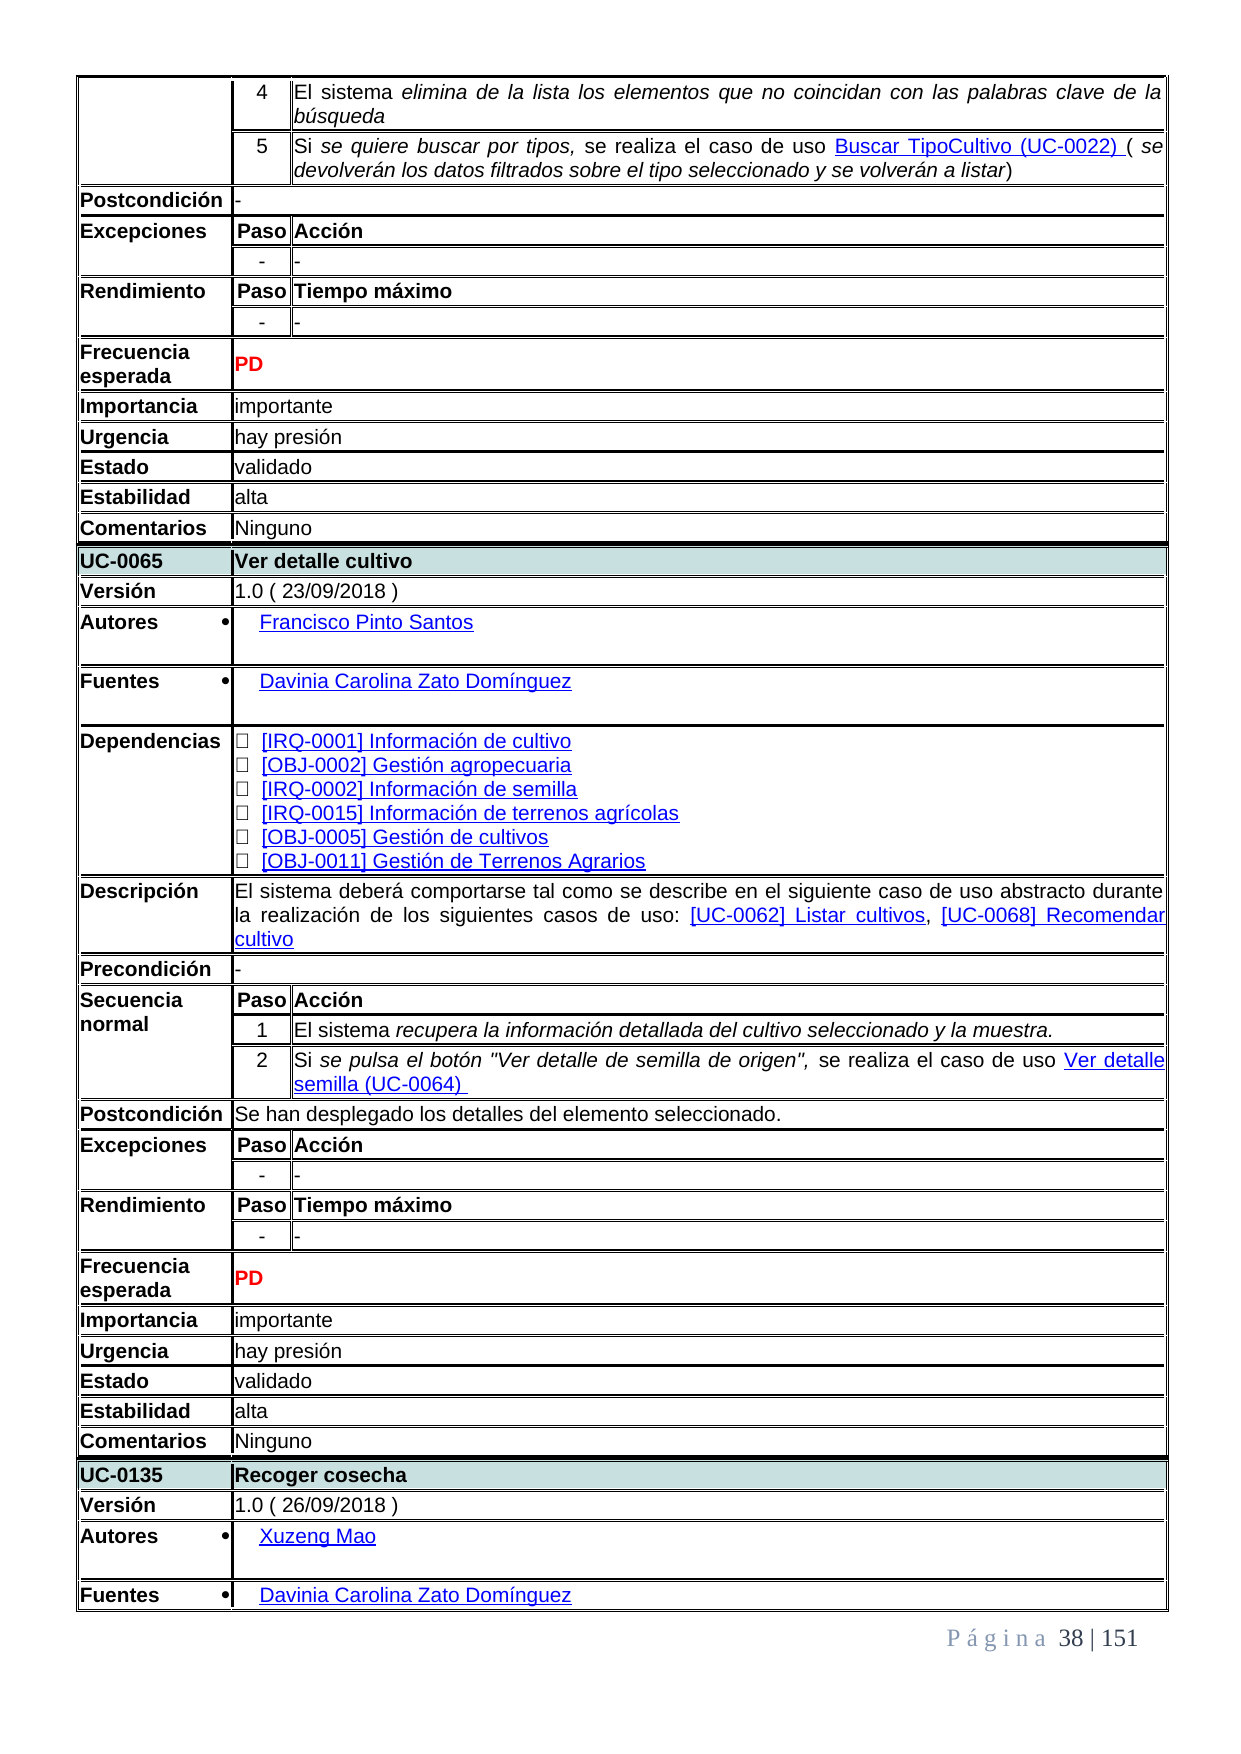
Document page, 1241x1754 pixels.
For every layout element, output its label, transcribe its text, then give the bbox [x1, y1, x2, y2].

table_cell Fuentes [79, 664, 231, 724]
table_cell Estado [79, 450, 231, 480]
table_cell Paso [234, 217, 290, 244]
table_cell 1.0 ( 26/09/2018 ) [234, 1489, 1166, 1519]
table_cell Dependencias [79, 724, 231, 874]
table_cell hay presión [232, 1334, 1167, 1364]
table_header Ver detalle cultivo [232, 548, 1166, 574]
table_cell 5 [234, 133, 290, 183]
table_cell 4 [232, 78, 291, 129]
table_cell Autores [77, 605, 232, 664]
table_cell El sistema deberá comportarse tal como se describe en el siguiente caso de uso abstracto durante la realización de los siguientes casos de uso: [UC-0062] Listar cultivos, [UC-0068] Recomendar cultivo [234, 874, 1166, 952]
table_cell 1.0 ( 23/09/2018 ) [234, 575, 1166, 605]
table_cell Importancia [79, 389, 231, 420]
table_cell Autores [77, 1519, 232, 1578]
table_cell - [234, 1162, 290, 1188]
table_cell Comentarios [79, 1425, 232, 1455]
table_cell Si se pulsa el botón "Ver detalle de semilla de origen", se realiza el caso de uso Ver detalle semilla (UC-0064) [293, 1043, 1166, 1097]
table_cell Ninguno [232, 511, 1167, 541]
table_cell Secuencia normal [77, 983, 232, 1097]
table_cell validado [234, 1364, 1166, 1394]
table_cell El sistema recupera la información detallada del cultivo seleccionado y la muestra. [293, 1013, 1167, 1043]
table_cell Versión [79, 1489, 231, 1519]
table_cell Urgencia [77, 1334, 232, 1364]
table_cell Francisco Pinto Santos [232, 605, 1167, 664]
table_header UC-0135 [79, 1460, 232, 1488]
table_header UC-0065 [79, 546, 232, 574]
table_cell Rendimiento [79, 1189, 231, 1249]
table_cell Davinia Carolina Zato Domínguez [234, 664, 1166, 724]
table_cell 1 [234, 1016, 290, 1043]
table_cell Descripción [79, 874, 231, 952]
table_cell hay presión [232, 420, 1167, 450]
table_cell Urgencia [77, 420, 232, 450]
table_cell - [293, 244, 1166, 274]
table_cell importante [234, 1303, 1166, 1334]
table_cell Fuentes [79, 1578, 232, 1609]
table_cell - [293, 1158, 1166, 1188]
table_cell Xuzeng Mao [232, 1519, 1167, 1578]
table_cell alta [234, 480, 1166, 511]
table_cell Postcondición [79, 184, 231, 214]
table_cell Versión [79, 575, 231, 605]
table_cell Tiempo máximo [293, 1189, 1166, 1219]
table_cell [232, 1578, 1166, 1609]
table_cell El sistema elimina de la lista los elementos que no coincidan con las palabras clave de la búsqueda [291, 75, 1167, 129]
table_cell Si se quiere buscar por tipos, se realiza el caso de uso Buscar TipoCultivo (UC-0022) ( se devolverán los datos filtrados sobre el tipo seleccionado y se volverán a listar) [293, 129, 1166, 183]
table_cell Excepciones [79, 214, 231, 274]
table_cell Frecuencia esperada [79, 1249, 231, 1303]
table_cell - [234, 952, 1166, 983]
table_cell Acción [293, 1128, 1167, 1158]
table_cell - [234, 184, 1166, 214]
table_cell Comentarios [77, 511, 232, 541]
table_cell Paso [234, 986, 290, 1013]
table_cell Se han desplegado los detalles del elemento seleccionado. [234, 1098, 1166, 1128]
table_cell Ninguno [232, 1425, 1166, 1455]
table_cell Rendimiento [79, 275, 231, 335]
table_cell Postcondición [79, 1098, 231, 1128]
table_cell - [291, 1219, 1167, 1249]
table_cell PD [234, 335, 1166, 389]
table_cell - [291, 305, 1167, 335]
table_cell Importancia [79, 1303, 231, 1334]
table_cell - [234, 248, 290, 274]
table_cell Frecuencia esperada [79, 335, 231, 389]
table_cell  [IRQ-0001] Información de cultivo  [OBJ-0002] Gestión agropecuaria  [IRQ-0002] Información de semilla  [IRQ-0015] Información de terrenos agrícolas  [OBJ-0005] Gestión de cultivos  [OBJ-0011] Gestión de Terrenos Agrarios [234, 724, 1166, 874]
table_cell Tiempo máximo [293, 275, 1166, 305]
table_cell Acción [291, 983, 1167, 1013]
table_cell Estabilidad [79, 1394, 231, 1424]
table_cell validado [234, 450, 1166, 480]
table_cell alta [234, 1394, 1166, 1424]
table_cell Paso [234, 278, 290, 305]
table_cell Acción [293, 214, 1166, 244]
table_cell Paso [234, 1192, 290, 1219]
table_cell Estabilidad [79, 480, 231, 511]
table_cell Excepciones [77, 1128, 231, 1188]
table_cell Paso [234, 1131, 290, 1158]
table_cell PD [234, 1249, 1166, 1303]
table_header Recoger cosecha [232, 1462, 1166, 1488]
table_cell 2 [234, 1047, 290, 1097]
table_cell importante [234, 389, 1166, 420]
table_cell Estado [79, 1364, 231, 1394]
table_cell - [234, 1222, 290, 1249]
table_cell Precondición [79, 952, 231, 983]
table_cell - [234, 308, 290, 335]
